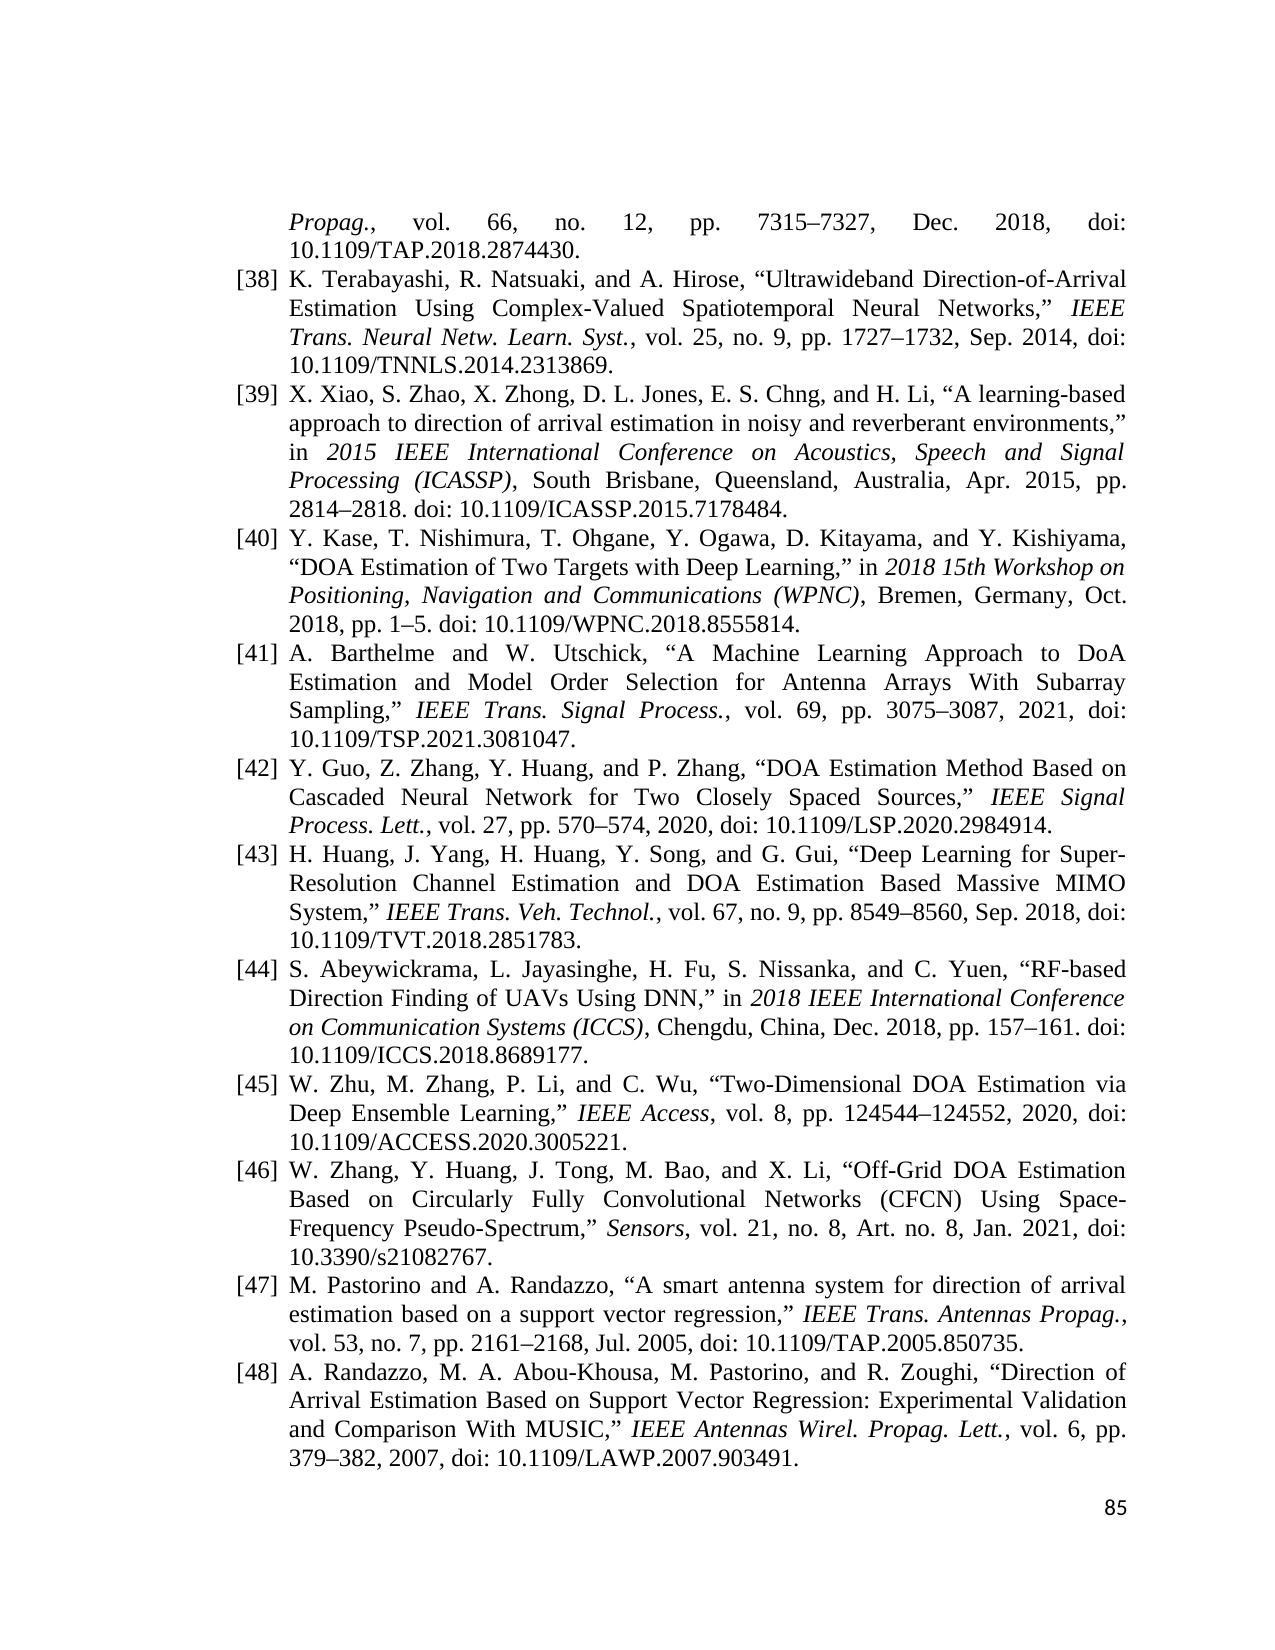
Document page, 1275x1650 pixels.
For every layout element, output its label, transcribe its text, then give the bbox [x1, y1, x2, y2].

text [45] W. Zhu, M. Zhang, P. Li, and C. Wu, “Two-Dimensional DOA Estimation via Deep Ensemble Learning,” IEEE Access, vol. 8, pp. 124544–124552, 2020, doi: 10.1109/ACCESS.2020.3005221. [236, 1069, 1127, 1156]
text [41] A. Barthelme and W. Utschick, “A Machine Learning Approach to DoA Estimation and Model Order Selection for Antenna Arrays With Subarray Sampling,” IEEE Trans. Signal Process., vol. 69, pp. 3075–3087, 2021, doi: 10.1109/TSP.2021.3081047. [236, 638, 1127, 753]
text [40] Y. Kase, T. Nishimura, T. Ohgane, Y. Ogawa, D. Kitayama, and Y. Kishiyama, “DOA Estimation of Two Targets with Deep Learning,” in 2018 15th Workshop on Positioning, Navigation and Communications (WPNC), Bremen, Germany, Oct. 2018, pp. 1–5. doi: 10.1109/WPNC.2018.8555814. [236, 523, 1127, 638]
text [38] K. Terabayashi, R. Natsuaki, and A. Hirose, “Ultrawideband Direction-of-Arrival Estimation Using Complex-Valued Spatiotemporal Neural Networks,” IEEE Trans. Neural Netw. Learn. Syst., vol. 25, no. 9, pp. 1727–1732, Sep. 2014, doi: 10.1109/TNNLS.2014.2313869. [236, 264, 1127, 379]
text [47] M. Pastorino and A. Randazzo, “A smart antenna system for direction of arrival estimation based on a support vector regression,” IEEE Trans. Antennas Propag., vol. 53, no. 7, pp. 2161–2168, Jul. 2005, doi: 10.1109/TAP.2005.850735. [236, 1271, 1127, 1357]
text [43] H. Huang, J. Yang, H. Huang, Y. Song, and G. Gui, “Deep Learning for Super-Resolution Channel Estimation and DOA Estimation Based Massive MIMO System,” IEEE Trans. Veh. Technol., vol. 67, no. 9, pp. 8549–8560, Sep. 2018, doi: 10.1109/TVT.2018.2851783. [236, 839, 1127, 954]
text [42] Y. Guo, Z. Zhang, Y. Huang, and P. Zhang, “DOA Estimation Method Based on Cascaded Neural Network for Two Closely Spaced Sources,” IEEE Signal Process. Lett., vol. 27, pp. 570–574, 2020, doi: 10.1109/LSP.2020.2984914. [236, 753, 1127, 839]
text [48] A. Randazzo, M. A. Abou-Khousa, M. Pastorino, and R. Zoughi, “Direction of Arrival Estimation Based on Support Vector Regression: Experimental Validation and Comparison With MUSIC,” IEEE Antennas Wirel. Propag. Lett., vol. 6, pp. 379–382, 2007, doi: 10.1109/LAWP.2007.903491. [236, 1357, 1127, 1472]
text [39] X. Xiao, S. Zhao, X. Zhong, D. L. Jones, E. S. Chng, and H. Li, “A learning-based approach to direction of arrival estimation in noisy and reverberant environments,” in 2015 IEEE International Conference on Acoustics, Speech and Signal Processing (ICASSP), South Brisbane, Queensland, Australia, Apr. 2015, pp. 2814–2818. doi: 10.1109/ICASSP.2015.7178484. [236, 379, 1127, 523]
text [236, 207, 1127, 264]
text [46] W. Zhang, Y. Huang, J. Tong, M. Bao, and X. Li, “Off-Grid DOA Estimation Based on Circularly Fully Convolutional Networks (CFCN) Using Space-Frequency Pseudo-Spectrum,” Sensors, vol. 21, no. 8, Art. no. 8, Jan. 2021, doi: 10.3390/s21082767. [236, 1156, 1127, 1271]
text [44] S. Abeywickrama, L. Jayasinghe, H. Fu, S. Nissanka, and C. Yuen, “RF-based Direction Finding of UAVs Using DNN,” in 2018 IEEE International Conference on Communication Systems (ICCS), Chengdu, China, Dec. 2018, pp. 157–161. doi: 10.1109/ICCS.2018.8689177. [236, 954, 1127, 1069]
